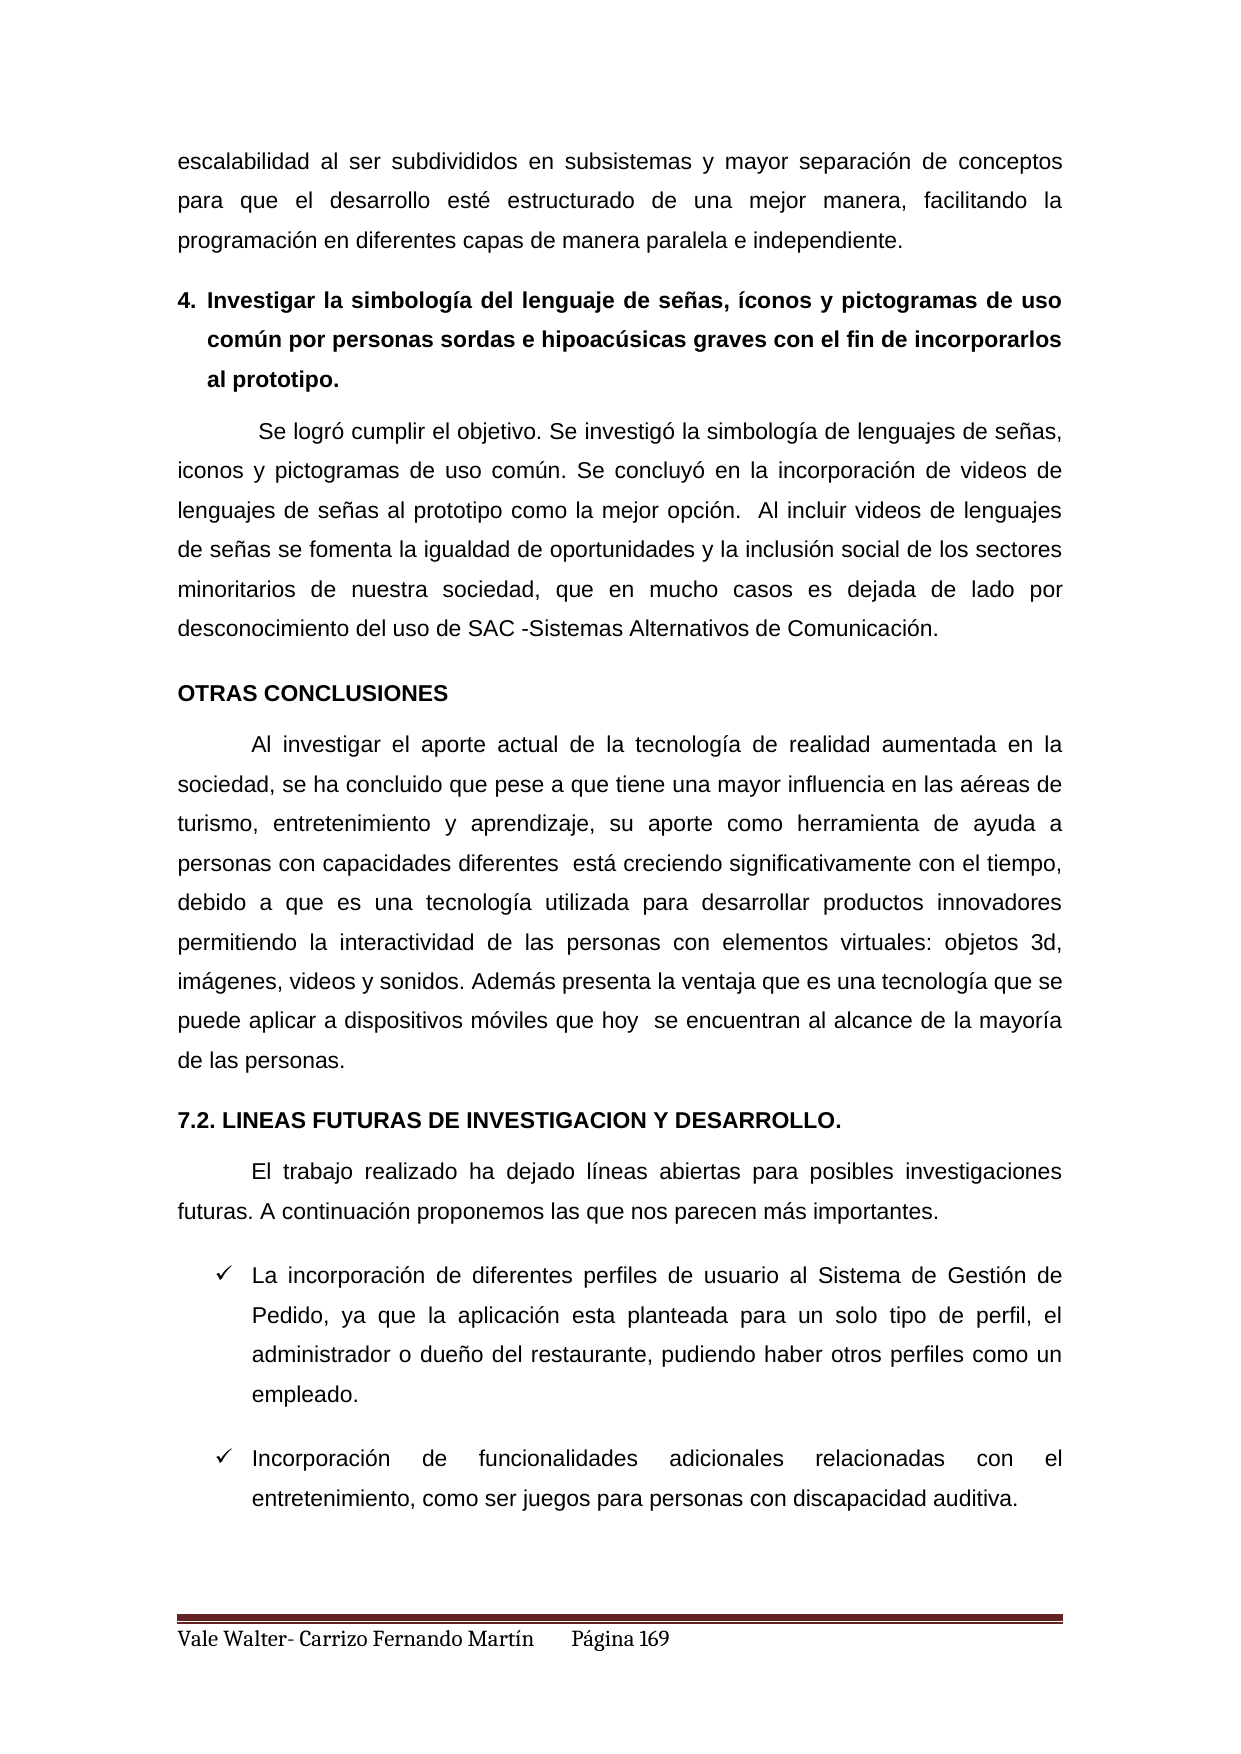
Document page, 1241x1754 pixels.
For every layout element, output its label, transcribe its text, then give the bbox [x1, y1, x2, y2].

text Al investigar el aporte actual de la tecnología de realidad aumentada en la sociedad, se ha concluido que pese a que tiene una mayor influencia en las aéreas de turismo, entretenimiento y aprendizaje, su aporte como herramienta de ayuda a personas con capacidades diferentes está creciendo significativamente con el tiempo, debido a que es una tecnología utilizada para desarrollar productos innovadores permitiendo la interactividad de las personas con elementos virtuales: objetos 3d, imágenes, videos y sonidos. Además presenta la ventaja que es una tecnología que se puede aplicar a dispositivos móviles que hoy se encuentran al alcance de la mayoría de las personas. [177, 731, 1063, 1073]
text Se logró cumplir el objetivo. Se investigó la simbología de lenguajes de señas, iconos y pictogramas de uso común. Se concluyó en la incorporación de videos de lenguajes de señas al prototipo como la mejor opción. Al incluir videos de lenguajes de señas se fomenta la igualdad de oportunidades y la inclusión social de los sectores minoritarios de nuestra sociedad, que en mucho casos es dejada de lado por desconocimiento del uso de SAC -Sistemas Alternativos de Comunicación. [177, 418, 1063, 642]
list Investigar la simbología del lenguaje de señas, íconos y pictogramas de uso común por personas sordas e hipoacúsicas graves con el fin de incorporarlos al prototipo. [177, 287, 1063, 392]
text OTRAS CONCLUSIONES [177, 680, 1063, 706]
text El trabajo realizado ha dejado líneas abiertas para posibles investigaciones futuras. A continuación proponemos las que nos parecen más importantes. [177, 1158, 1063, 1224]
text 7.2. LINEAS FUTURAS DE INVESTIGACION Y DESARROLLO. [177, 1107, 1063, 1133]
list La incorporación de diferentes perfiles de usuario al Sistema de Gestión de Pedido, ya que la aplicación esta planteada para un solo tipo de perfil, el administrador o dueño del restaurante, pudiendo haber otros perfiles como un empleado. [214, 1262, 1063, 1407]
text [177, 148, 1063, 253]
list Incorporación de funcionalidades adicionales relacionadas con el entretenimiento, como ser juegos para personas con discapacidad auditiva. [214, 1445, 1063, 1511]
